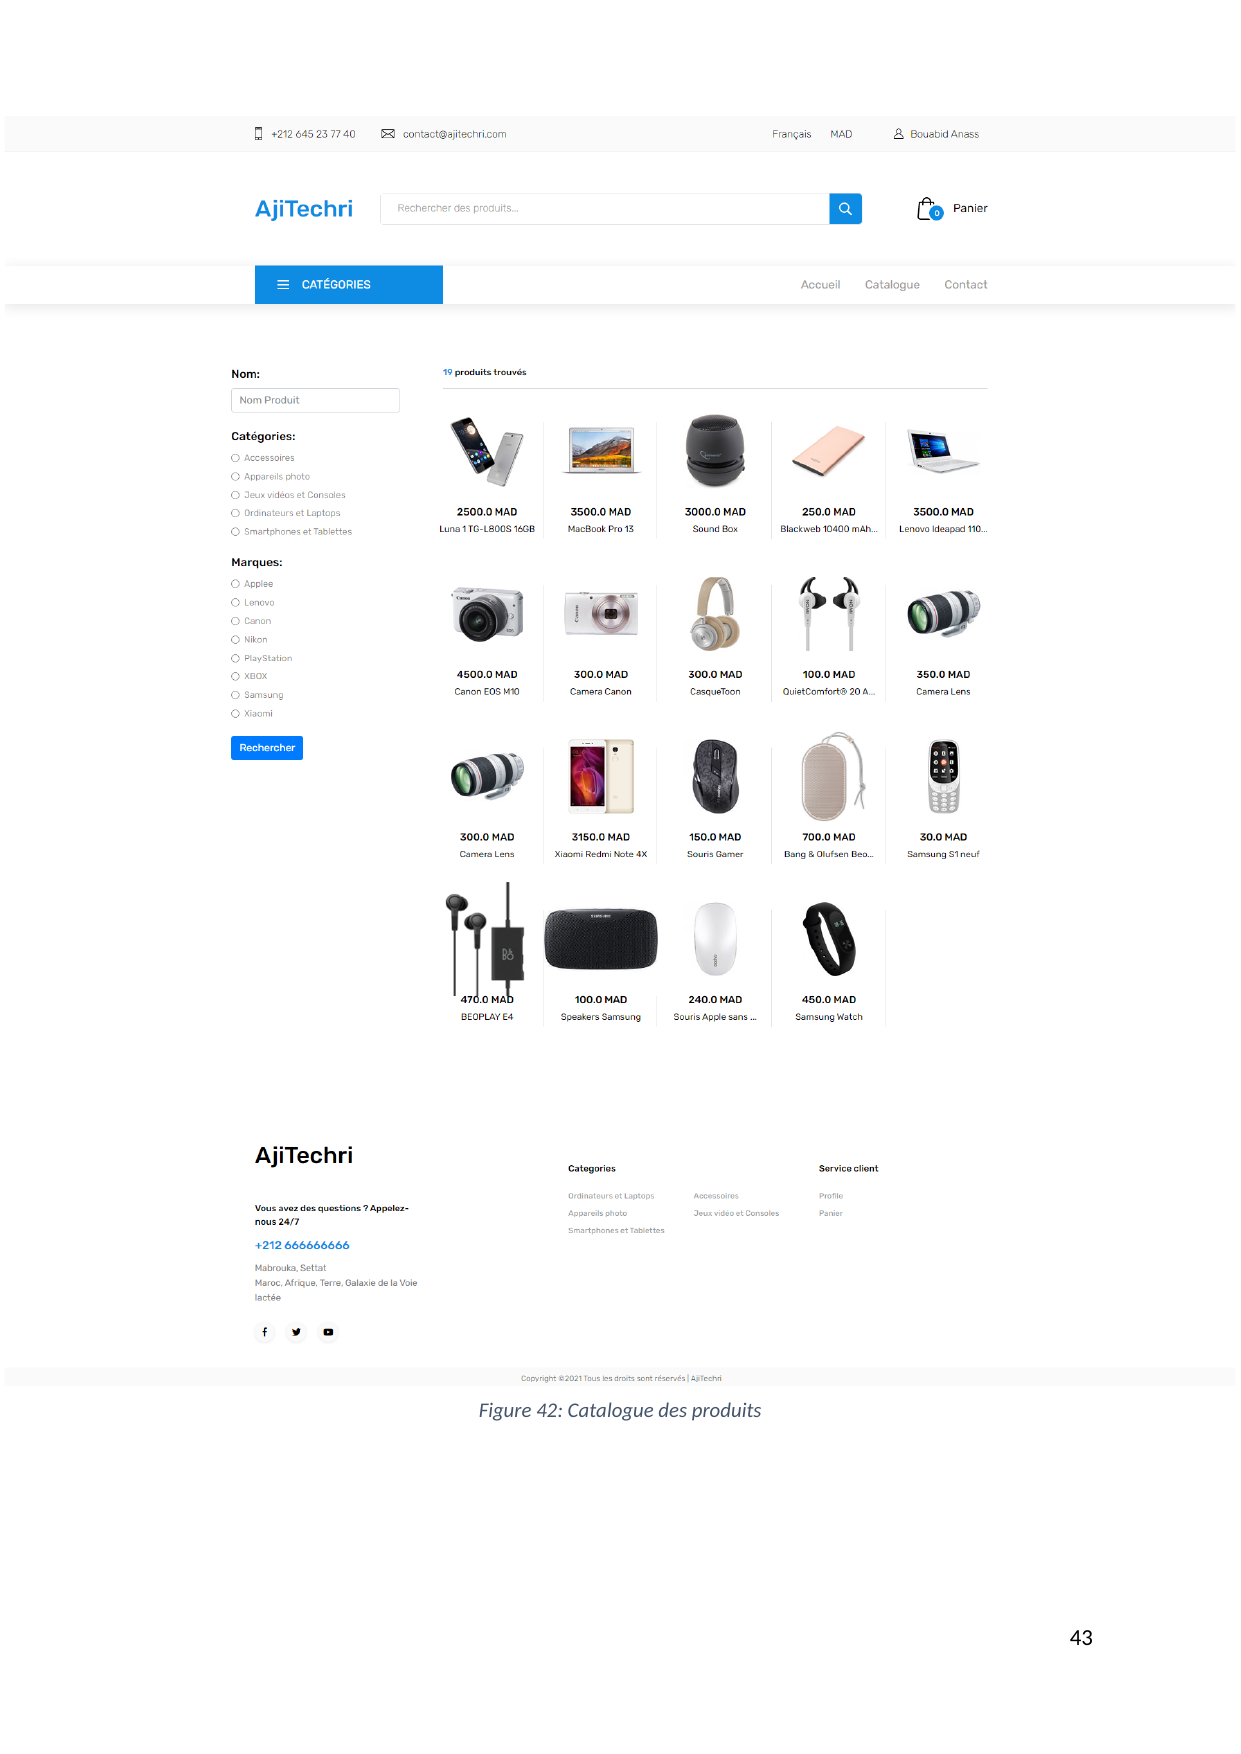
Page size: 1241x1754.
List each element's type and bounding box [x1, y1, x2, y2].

picture [4, 116, 1236, 1384]
